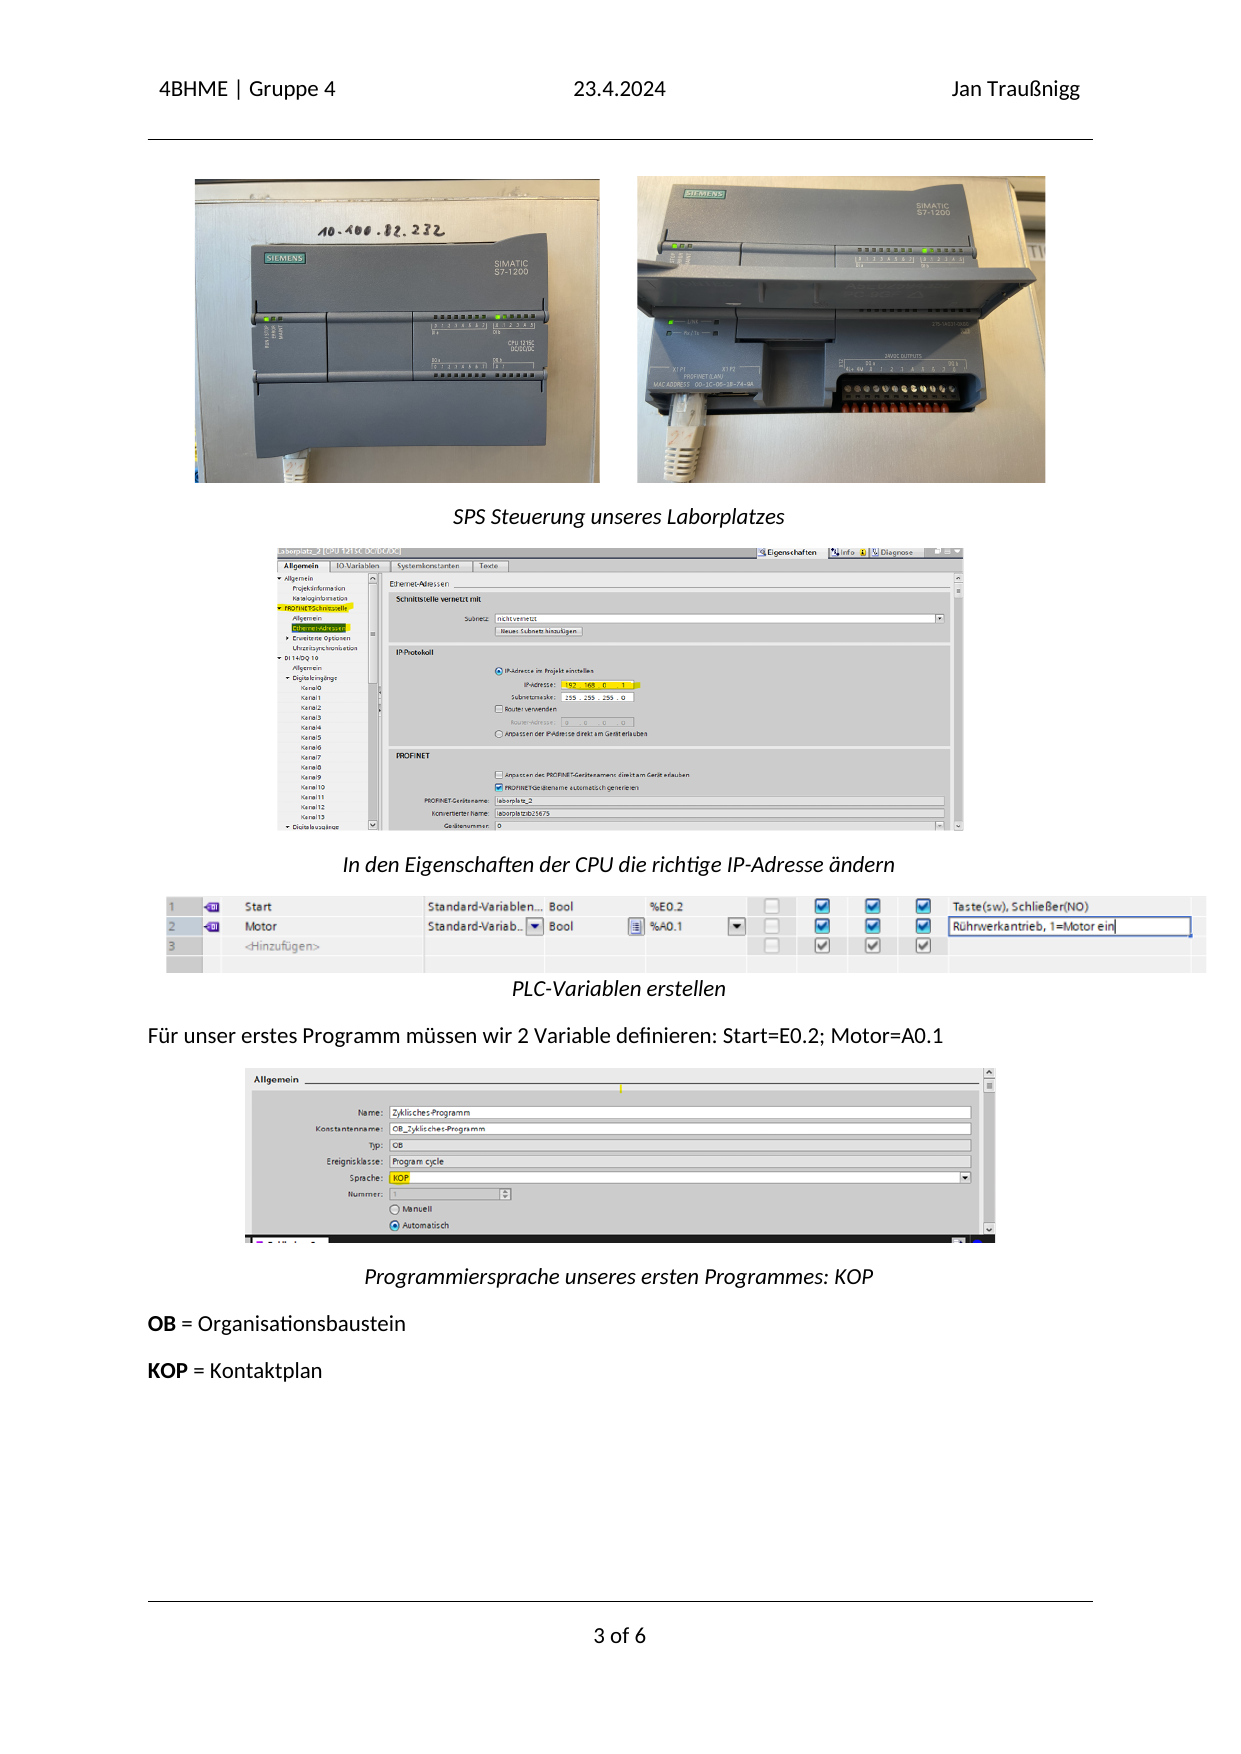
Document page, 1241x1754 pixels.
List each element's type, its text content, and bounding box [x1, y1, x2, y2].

text PLC-Variablen erstellen [148, 897, 1093, 1002]
text Für unser erstes Programm müssen wir 2 Variable definieren: Start=E0.2; Motor=A0.1 [148, 1021, 1093, 1049]
text In den Eigenschaften der CPU die richtige IP-Adresse ändern [148, 850, 1093, 878]
text SPS Steuerung unseres Laborplatzes [148, 502, 1093, 530]
text Programmiersprache unseres ersten Programmes: KOP [148, 1262, 1093, 1290]
text OB = Organisationsbaustein [148, 1309, 1093, 1337]
text KOP = Kontaktplan [148, 1356, 1093, 1384]
